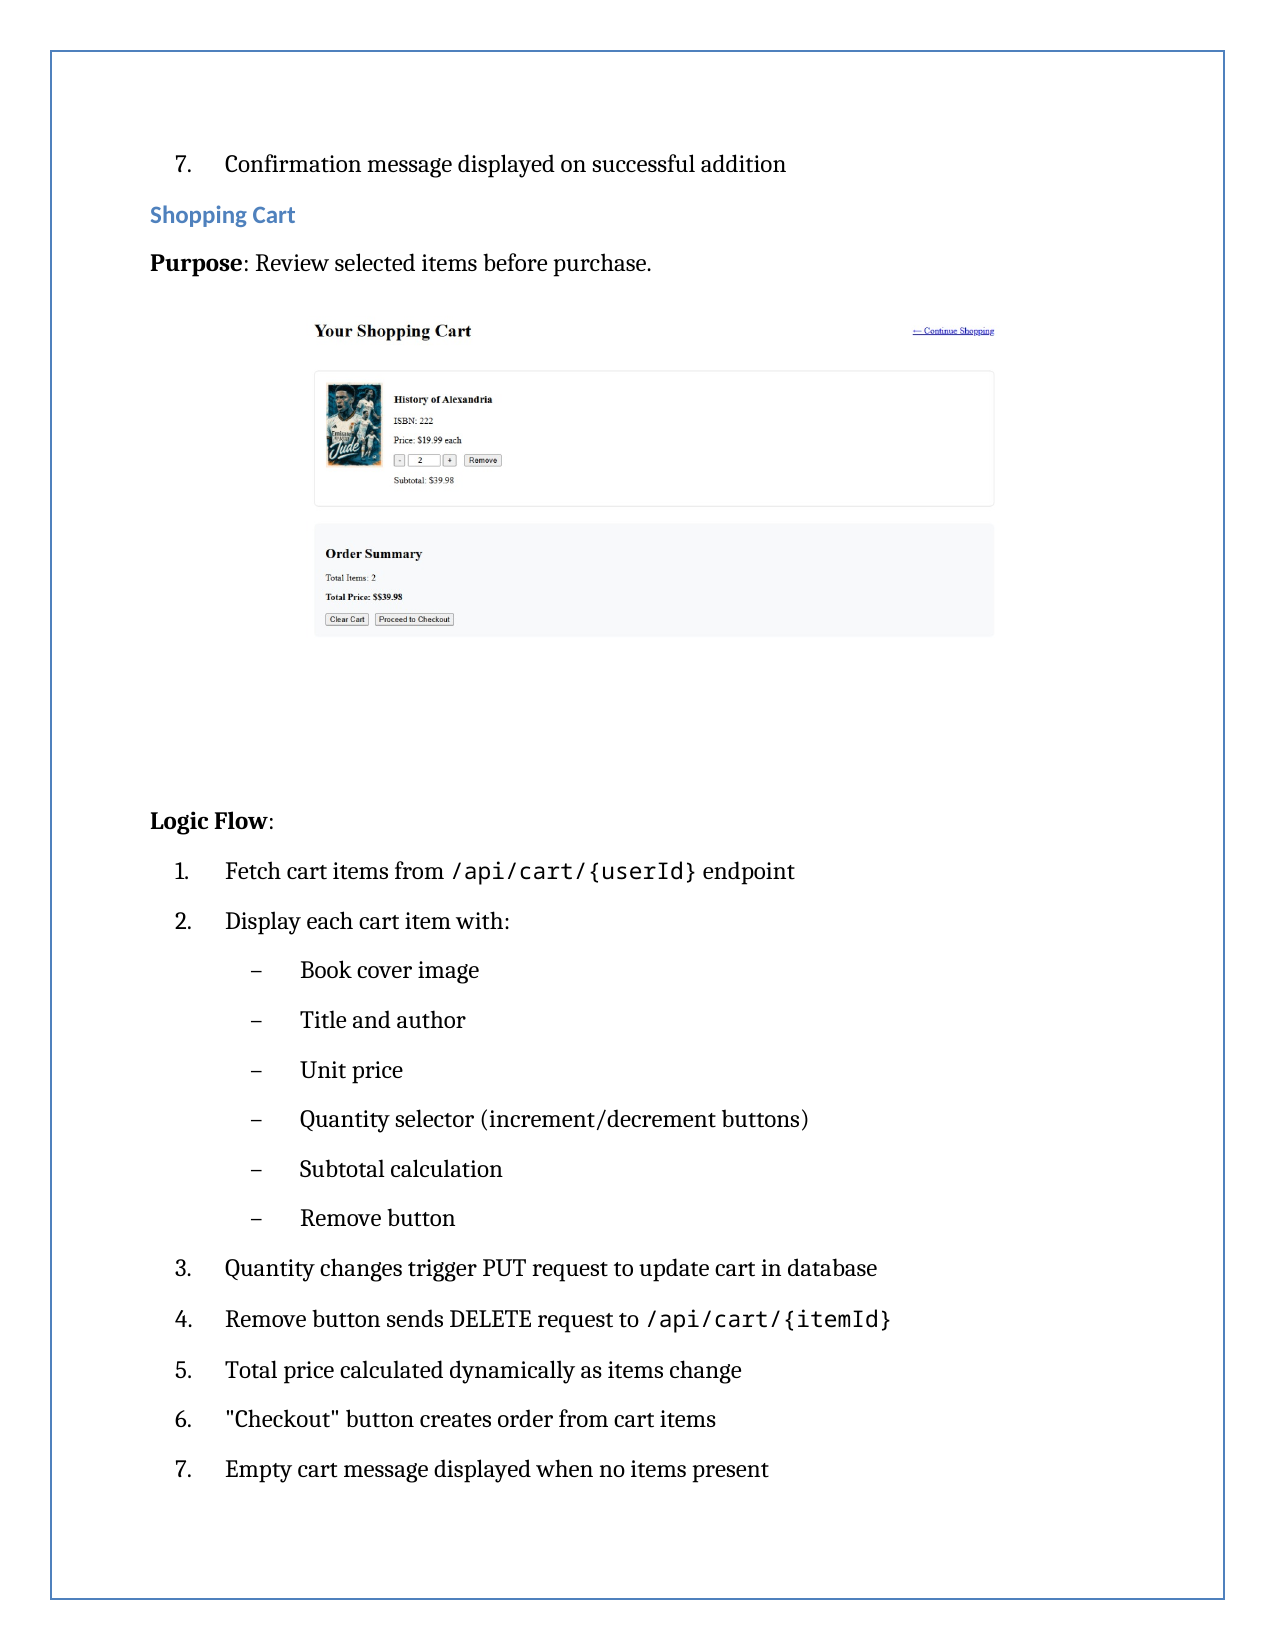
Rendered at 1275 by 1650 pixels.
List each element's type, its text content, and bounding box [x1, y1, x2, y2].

list Quantity selector (increment/decrement buttons) [250, 1105, 1125, 1134]
list Unit price [250, 1056, 1125, 1084]
list Book cover image [250, 956, 1125, 985]
subtitle Shopping Cart [150, 199, 1125, 230]
list Empty cart message displayed when no items present [175, 1455, 1125, 1483]
list Remove button sends DELETE request to /api/cart/{itemId} [175, 1303, 1125, 1335]
list Total price calculated dynamically as items change [175, 1356, 1125, 1384]
list Confirmation message displayed on successful addition [175, 150, 1125, 179]
list "Checkout" button creates order from cart items [175, 1405, 1125, 1434]
list Remove button [250, 1204, 1125, 1233]
list Fetch cart items from /api/cart/{userId} endpoint [175, 855, 1125, 886]
text Logic Flow: [150, 807, 1125, 836]
list Quantity changes trigger PUT request to update cart in database [175, 1254, 1125, 1283]
list Display each cart item with: [175, 907, 1125, 936]
list Subtotal calculation [250, 1155, 1125, 1183]
picture [150, 296, 1125, 789]
list Title and author [250, 1006, 1125, 1035]
text Purpose: Review selected items before purchase. [150, 249, 1125, 278]
